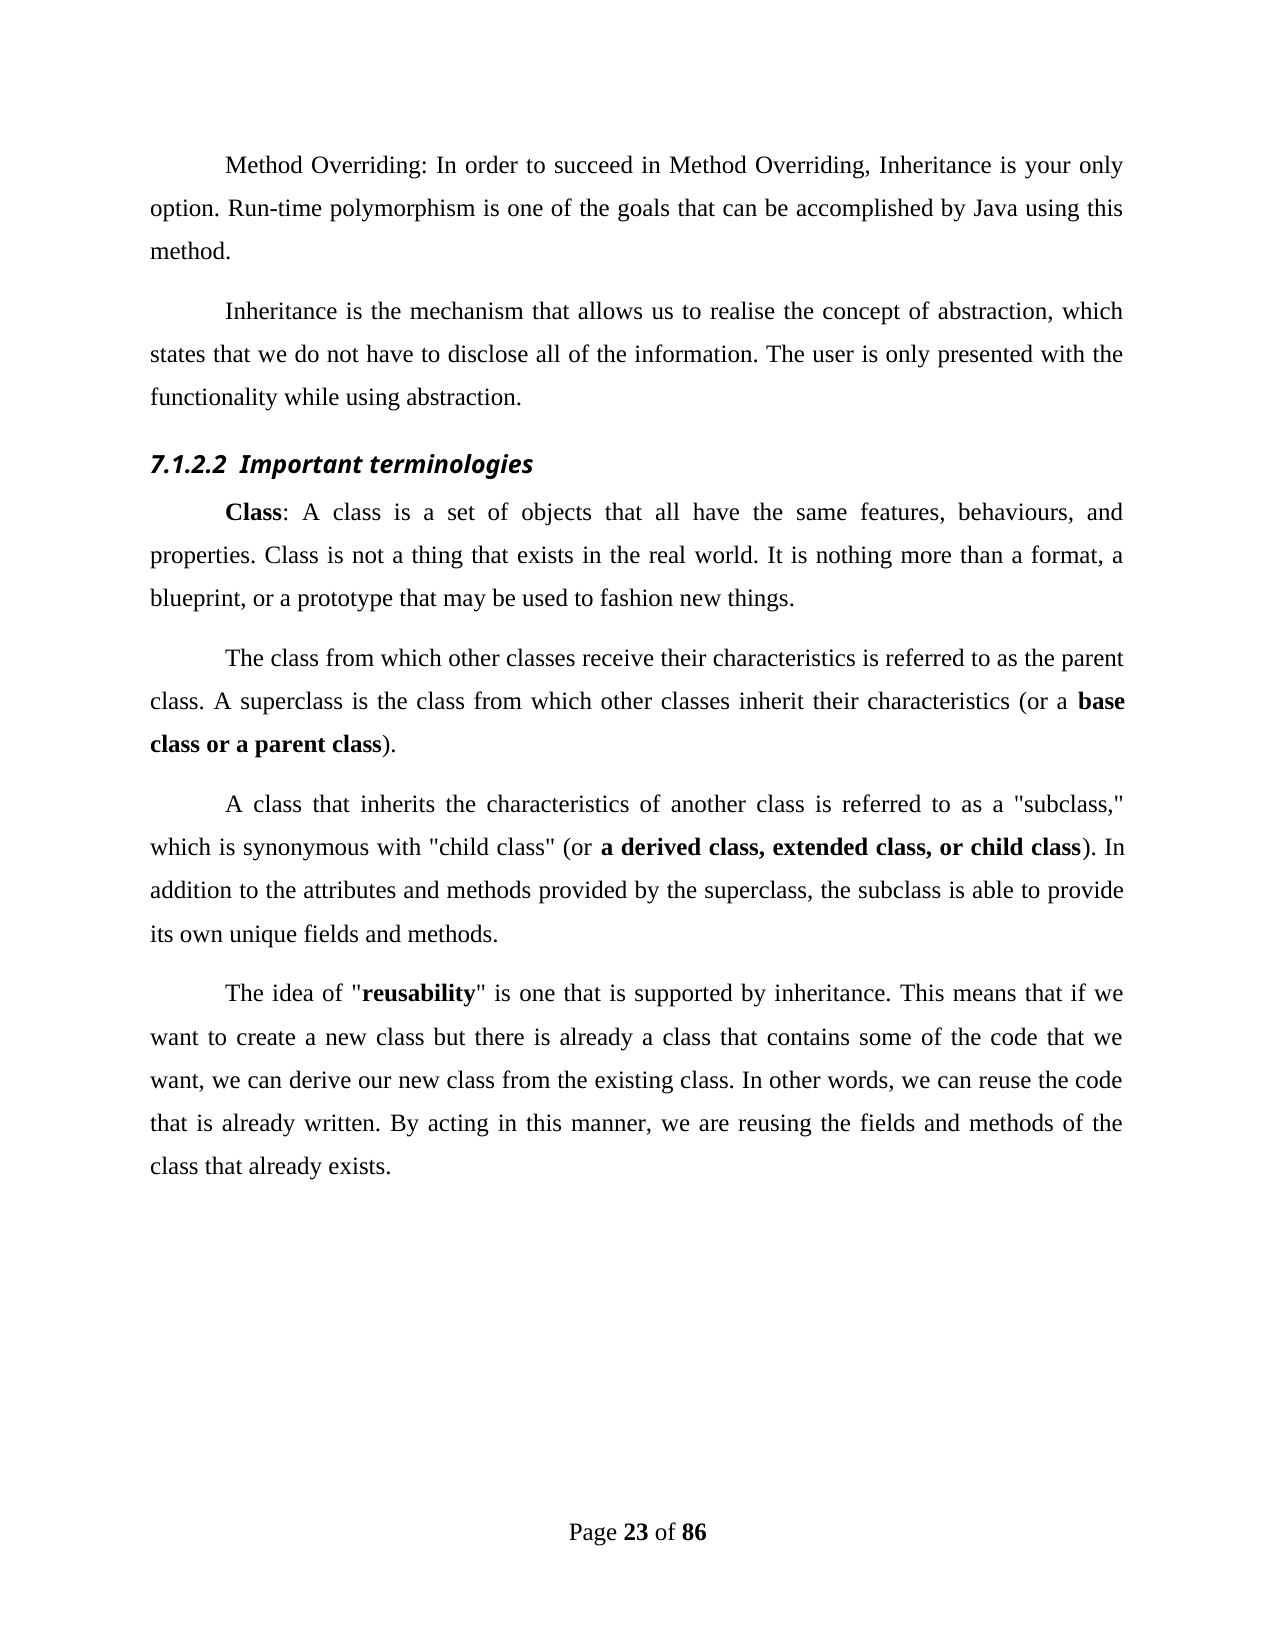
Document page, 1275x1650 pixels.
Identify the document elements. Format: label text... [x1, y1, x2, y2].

text A class that inherits the characteristics of another class is referred to as a "subclass," which is synonymous with "child class" (or a derived class, extended class, or child class). In addition to the attributes and methods provided by the superclass, the subclass is able to provide its own unique fields and methods. [150, 789, 1125, 947]
text The idea of "reusability" is one that is supported by inheritance. This means that if we want to create a new class but there is already a class that contains some of the code that we want, we can derive our new class from the existing class. In other words, we can reuse the code that is already written. By acting in this manner, we are reusing the fields and methods of the class that already exists. [150, 978, 1125, 1180]
subtitle Important terminologies [150, 446, 1125, 480]
text Method Overriding: In order to succeed in Method Overriding, Inheritance is your only option. Run-time polymorphism is one of the goals that can be accomplished by Java using this method. [150, 150, 1125, 265]
text Inheritance is the mechanism that allows us to realise the concept of abstraction, which states that we do not have to disclose all of the information. The user is only presented with the functionality while using abstraction. [150, 296, 1125, 411]
text Class: A class is a set of objects that all have the same features, behaviours, and properties. Class is not a thing that exists in the real world. It is nothing more than a format, a blueprint, or a prototype that may be used to fashion new things. [150, 497, 1125, 612]
text The class from which other classes receive their characteristics is referred to as the parent class. A superclass is the class from which other classes inherit their characteristics (or a base class or a parent class). [150, 643, 1125, 758]
